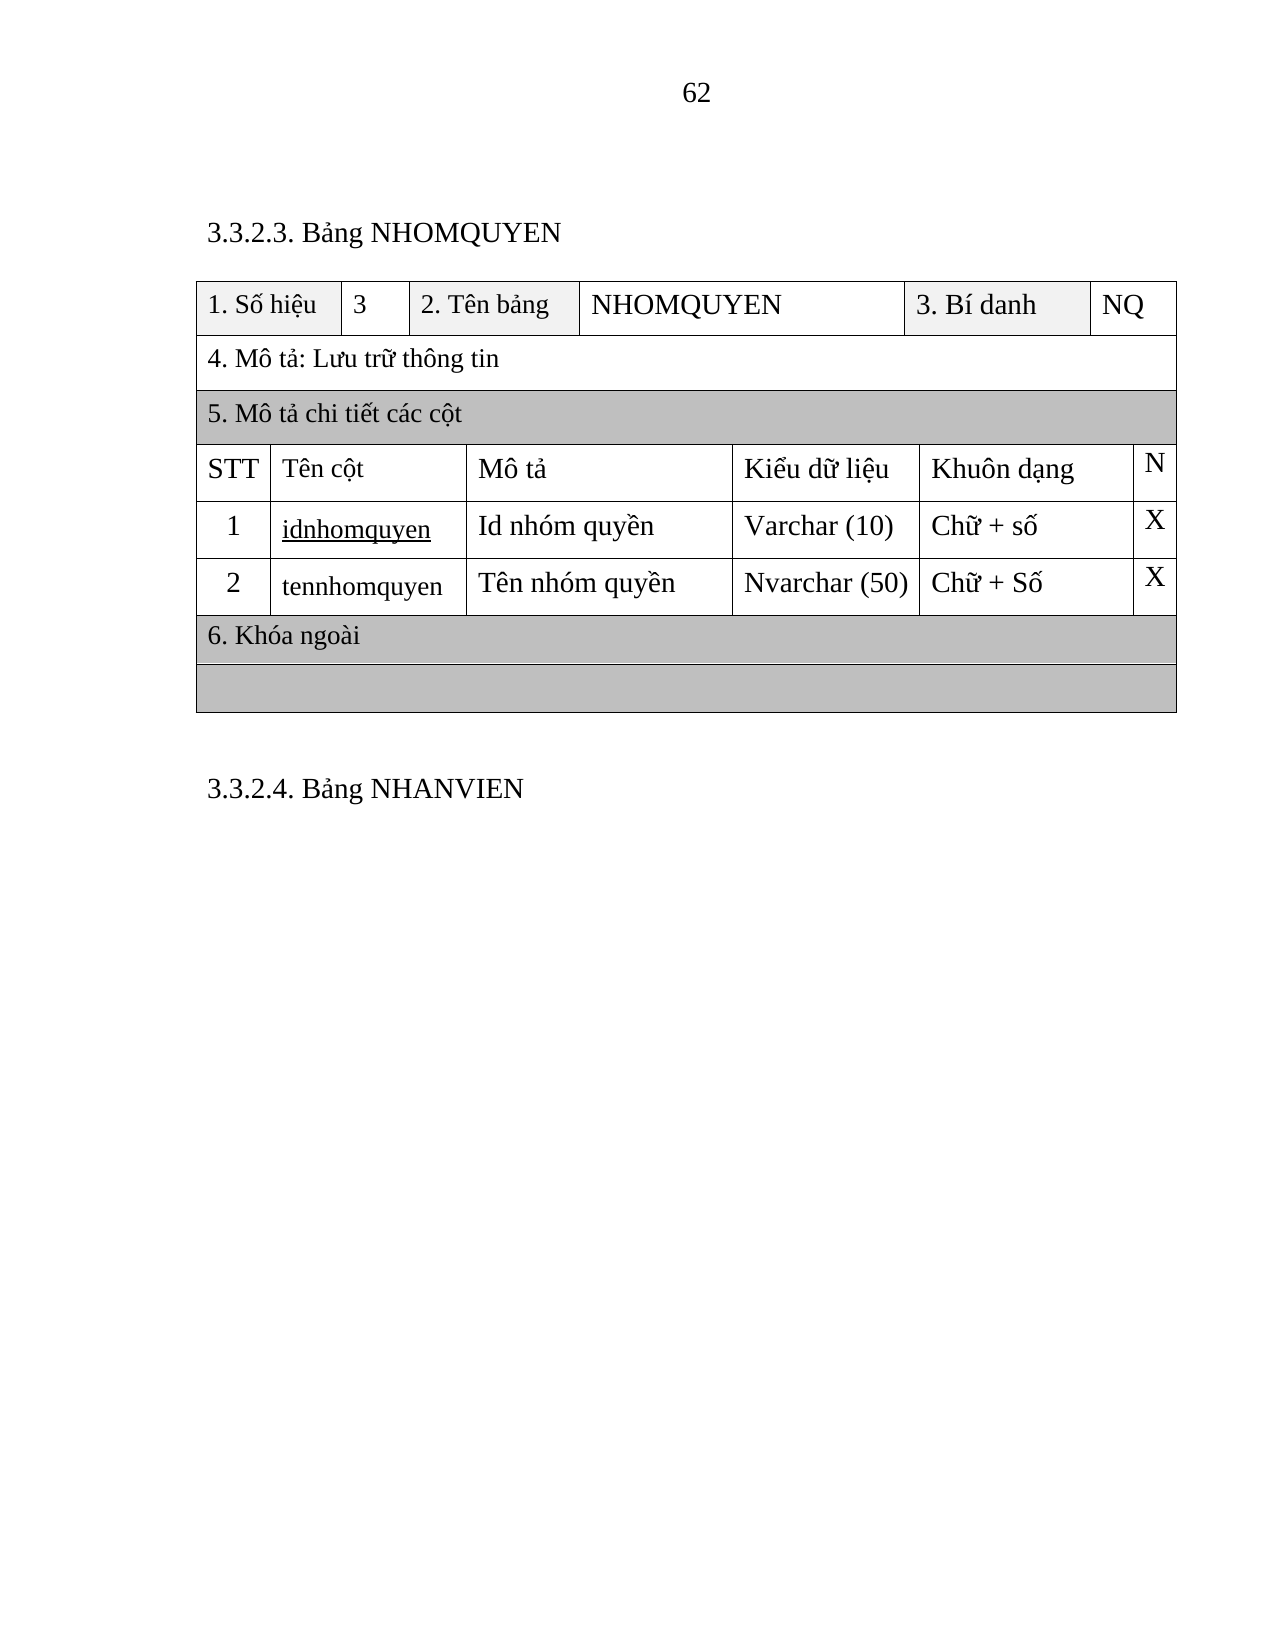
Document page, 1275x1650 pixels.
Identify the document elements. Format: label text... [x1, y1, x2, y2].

table_cell idnhomquyen [271, 502, 466, 558]
text 3.3.2.3. Bảng NHOMQUYEN [207, 215, 1186, 248]
table_header 3. Bí danh [905, 282, 1090, 335]
table_header 1. Số hiệu [197, 282, 341, 335]
table_cell Kiểu dữ liệu [733, 445, 919, 501]
table_cell Id nhóm quyền [467, 502, 732, 558]
table_cell Tên nhóm quyền [467, 559, 732, 615]
table_header NQ [1091, 282, 1176, 335]
table_cell 6. Khóa ngoài [197, 616, 1176, 663]
table_cell 4. Mô tả: Lưu trữ thông tin [197, 336, 1176, 389]
table_cell Chữ + số [920, 502, 1133, 558]
table_cell tennhomquyen [271, 559, 466, 615]
table_cell STT [197, 445, 270, 501]
table_cell Varchar (10) [733, 502, 919, 558]
text 3.3.2.4. Bảng NHANVIEN [207, 290, 1186, 805]
table_header NHOMQUYEN [580, 282, 904, 335]
table_cell Chữ + Số [920, 559, 1133, 615]
table_header 2. Tên bảng [410, 282, 579, 335]
table_cell X [1134, 502, 1176, 558]
table_cell [197, 665, 1176, 712]
table_cell 1 [197, 502, 270, 558]
table_cell Mô tả [467, 445, 732, 501]
table_cell X [1134, 559, 1176, 615]
table_cell Nvarchar (50) [733, 559, 919, 615]
table_header 3 [342, 282, 409, 335]
table_cell Khuôn dạng [920, 445, 1133, 501]
table_cell 2 [197, 559, 270, 615]
table_cell Tên cột [271, 445, 466, 501]
table_cell N [1134, 445, 1176, 501]
table_cell 5. Mô tả chi tiết các cột [197, 391, 1176, 444]
